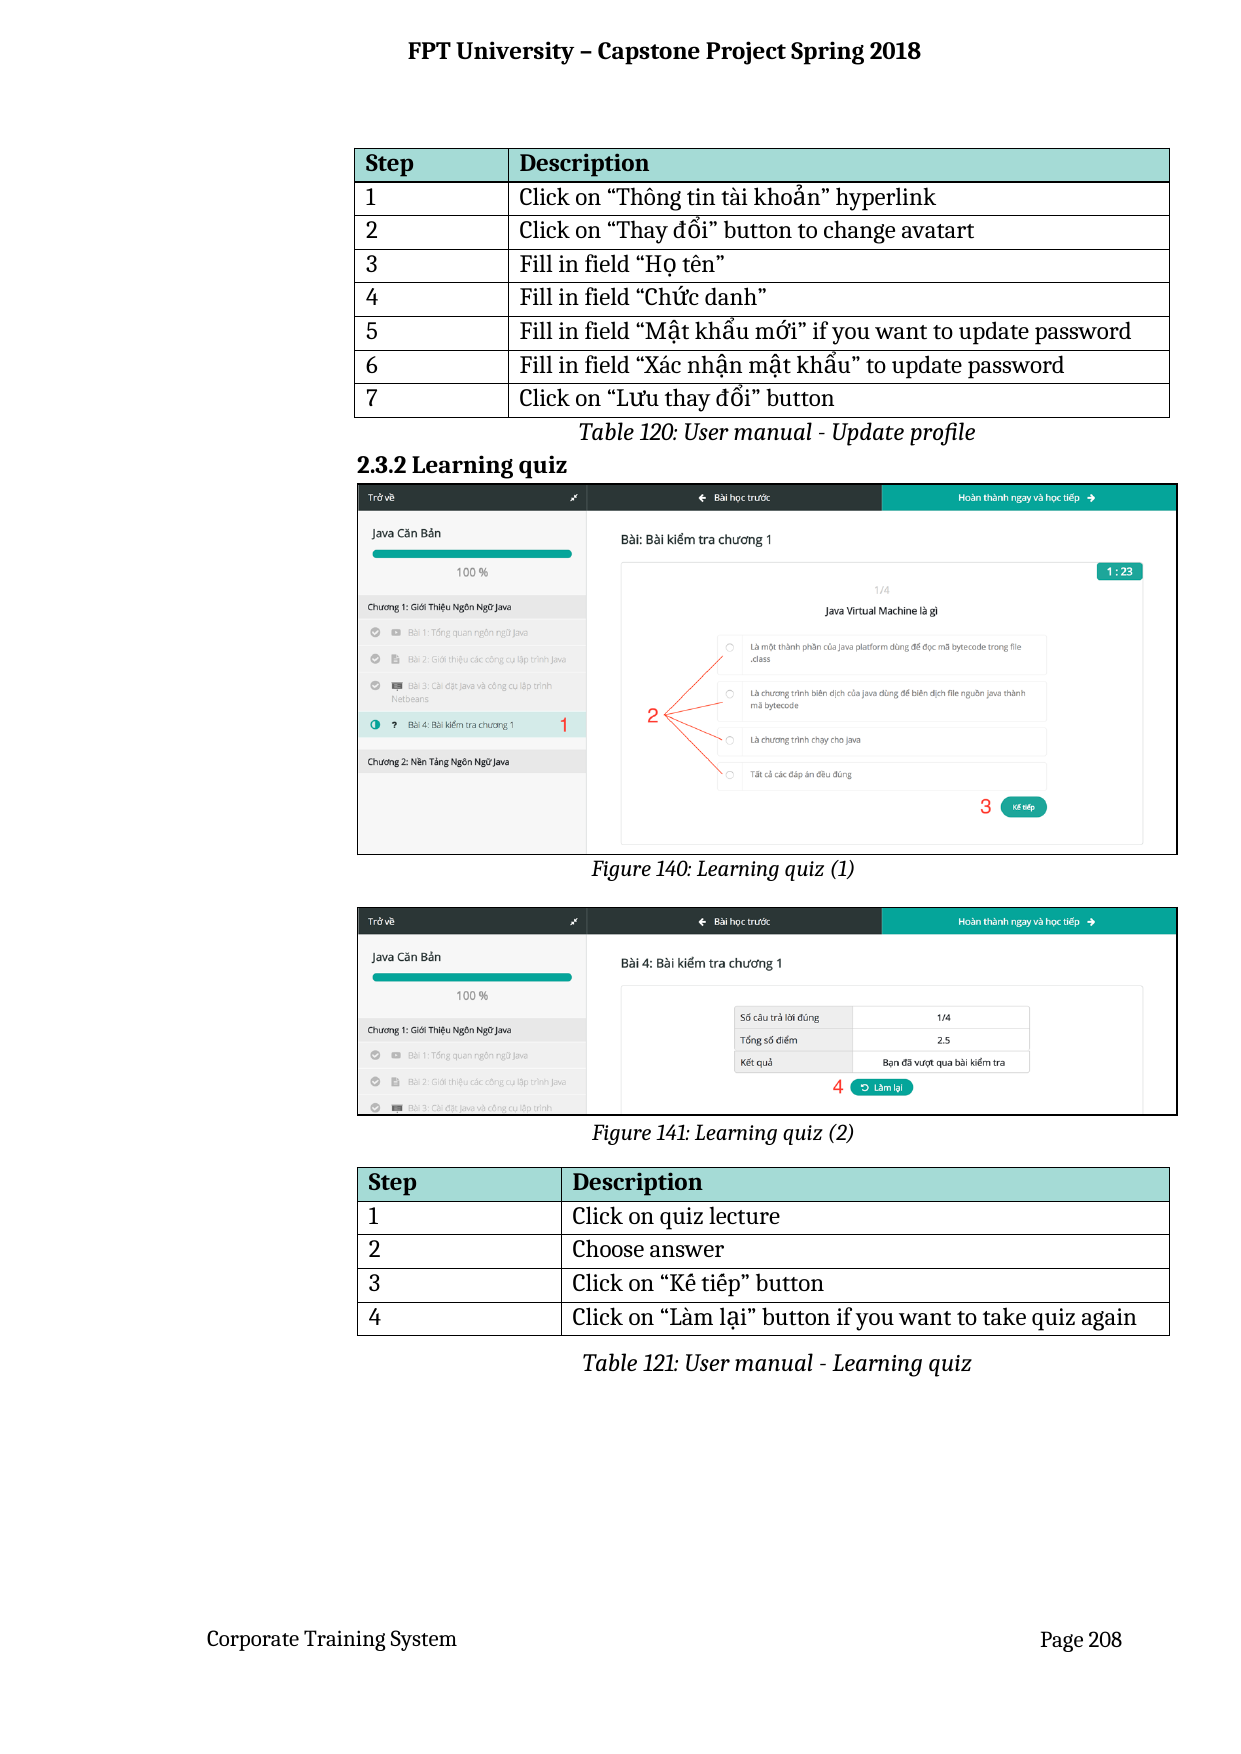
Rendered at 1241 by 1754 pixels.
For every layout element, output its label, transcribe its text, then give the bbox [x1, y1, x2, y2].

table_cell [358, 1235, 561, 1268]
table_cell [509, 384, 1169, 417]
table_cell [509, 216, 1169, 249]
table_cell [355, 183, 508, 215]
picture [358, 908, 1176, 1114]
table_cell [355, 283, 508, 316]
list Table 120: User manual - Update profile [432, 418, 1122, 447]
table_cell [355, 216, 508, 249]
subtitle 2.3.2 Learning quiz [357, 451, 1124, 480]
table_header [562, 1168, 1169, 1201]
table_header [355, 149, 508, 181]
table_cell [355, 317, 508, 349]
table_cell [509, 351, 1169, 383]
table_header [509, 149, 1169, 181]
text Figure 140: Learning quiz (1) [207, 855, 1122, 882]
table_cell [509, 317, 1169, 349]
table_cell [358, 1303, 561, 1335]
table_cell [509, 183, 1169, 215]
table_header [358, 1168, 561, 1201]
list Table 121: User manual - Learning quiz [432, 1349, 1122, 1377]
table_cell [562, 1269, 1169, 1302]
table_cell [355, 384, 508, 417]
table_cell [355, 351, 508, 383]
picture [358, 485, 1176, 854]
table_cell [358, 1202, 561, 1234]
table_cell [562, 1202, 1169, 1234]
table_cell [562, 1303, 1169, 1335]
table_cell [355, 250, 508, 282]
text Figure 141: Learning quiz (2) [207, 1120, 1122, 1146]
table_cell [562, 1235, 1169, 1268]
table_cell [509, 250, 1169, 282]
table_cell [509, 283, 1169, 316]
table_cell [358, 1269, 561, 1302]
